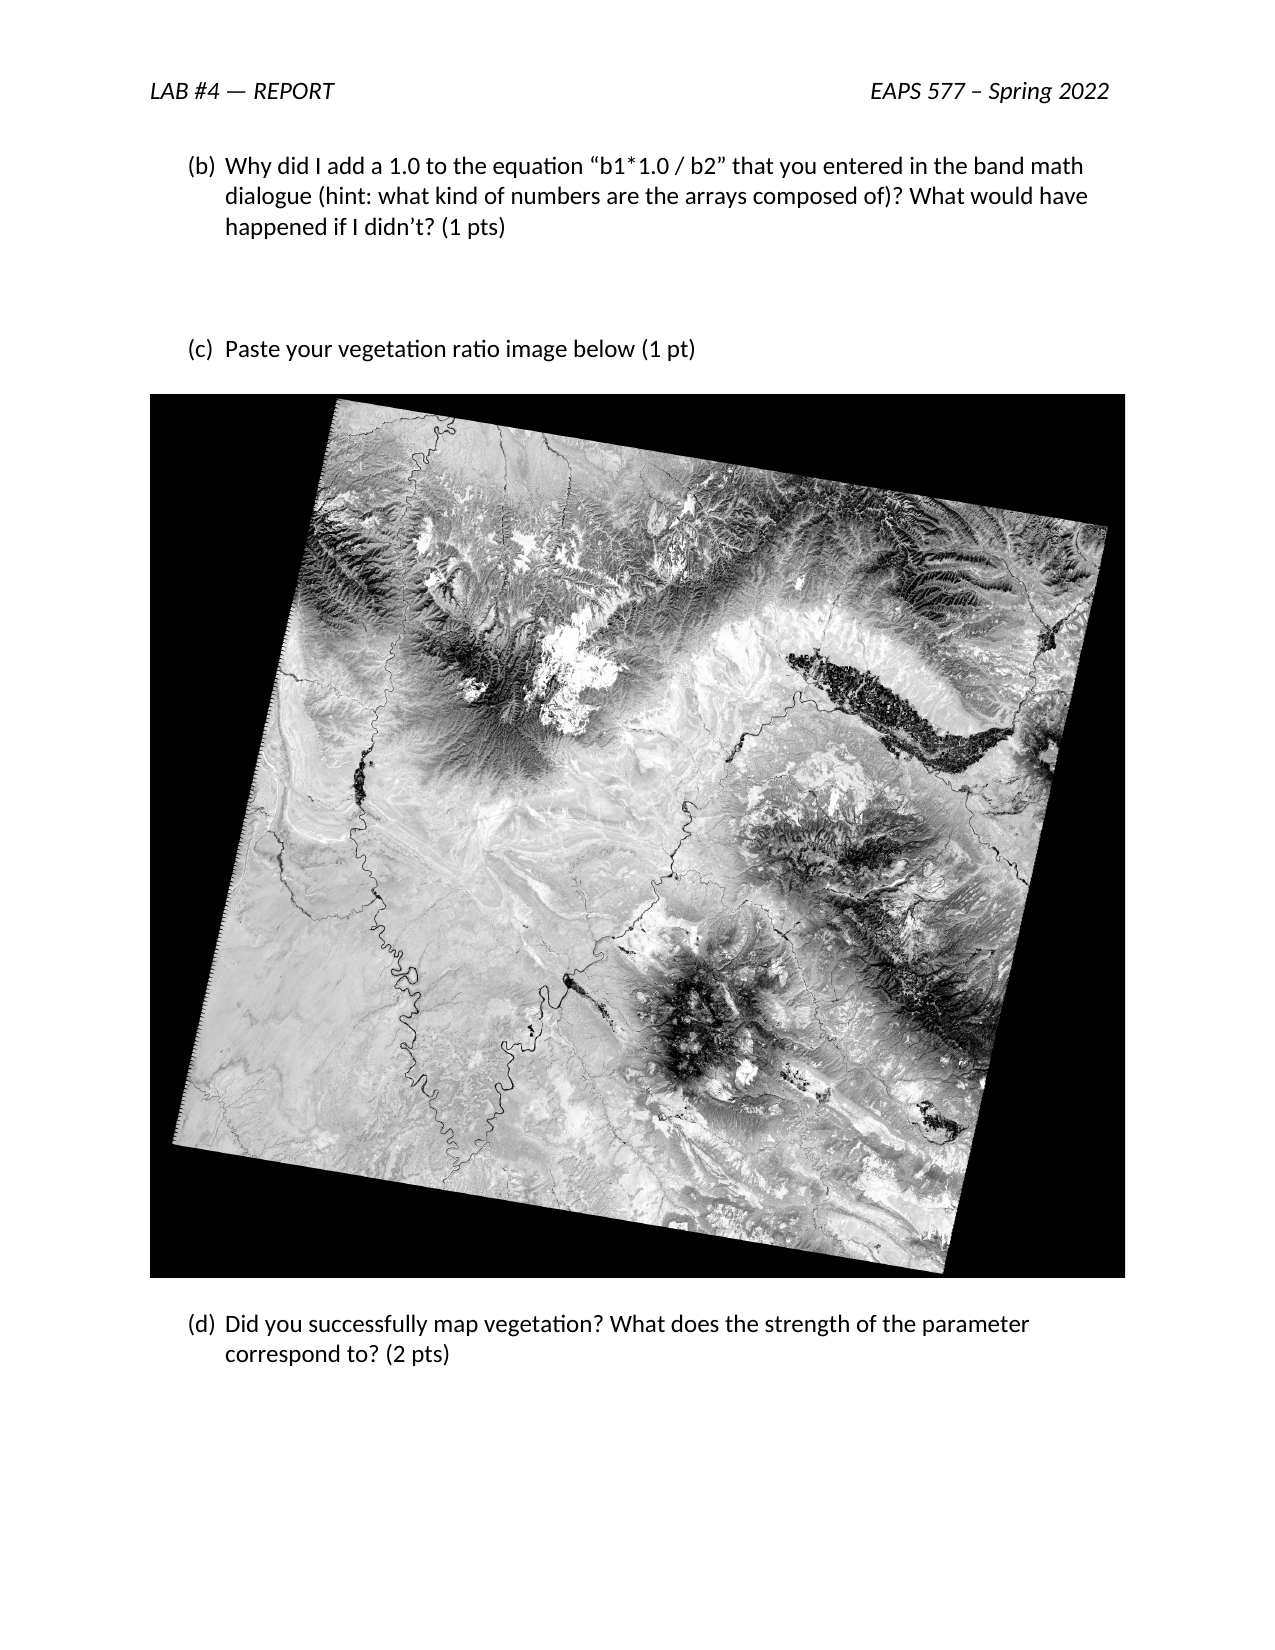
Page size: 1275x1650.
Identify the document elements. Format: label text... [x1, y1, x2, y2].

picture [150, 394, 1125, 1278]
list Why did I add a 1.0 to the equation “b1*1.0 / b2” that you entered in the band math dialogue (hint: what kind of numbers are the arrays composed of)? What would have happened if I didn’t? (1 pts) [187, 150, 1125, 242]
list Paste your vegetation ratio image below (1 pt) [187, 333, 1125, 364]
list Did you successfully map vegetation? What does the strength of the parameter correspond to? (2 pts) [187, 1308, 1125, 1369]
